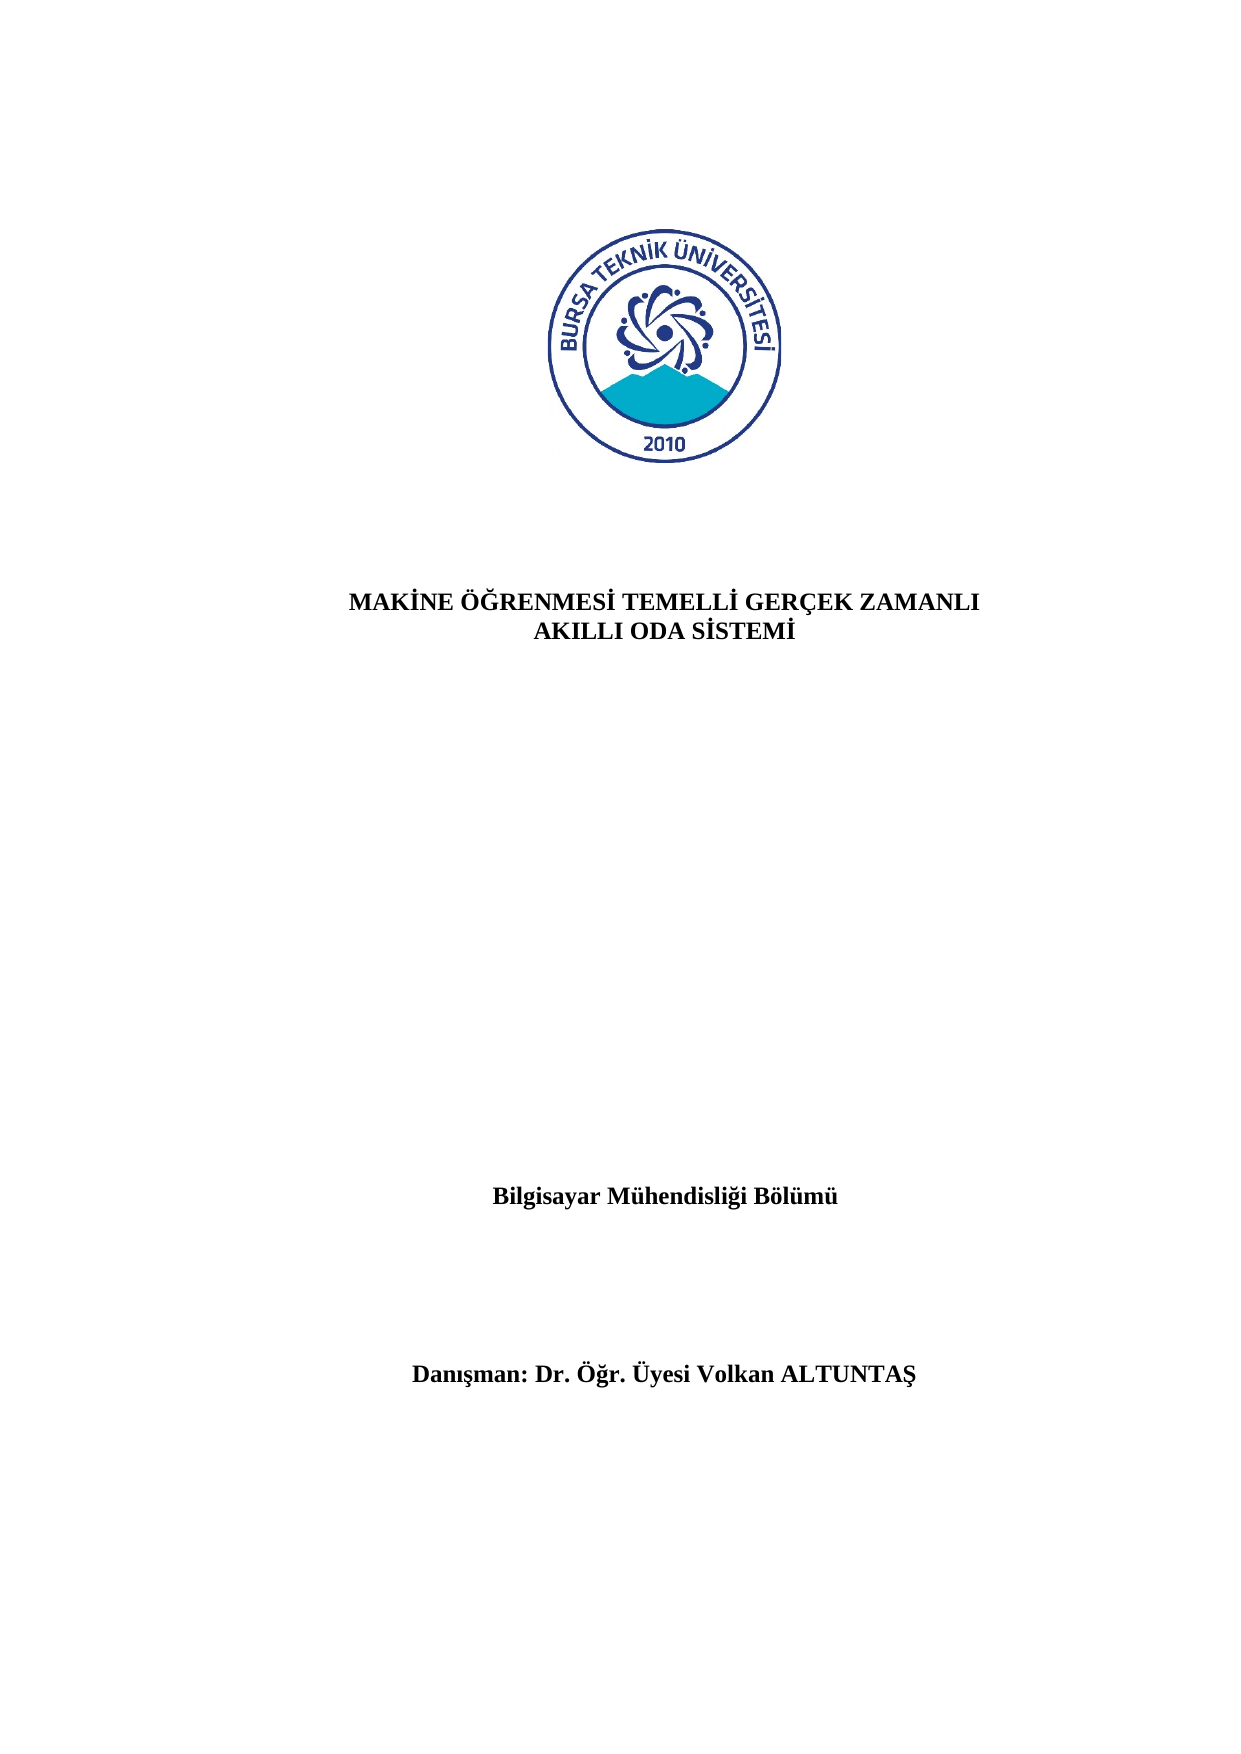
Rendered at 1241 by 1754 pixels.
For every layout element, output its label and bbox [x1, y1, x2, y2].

picture [547, 229, 782, 463]
